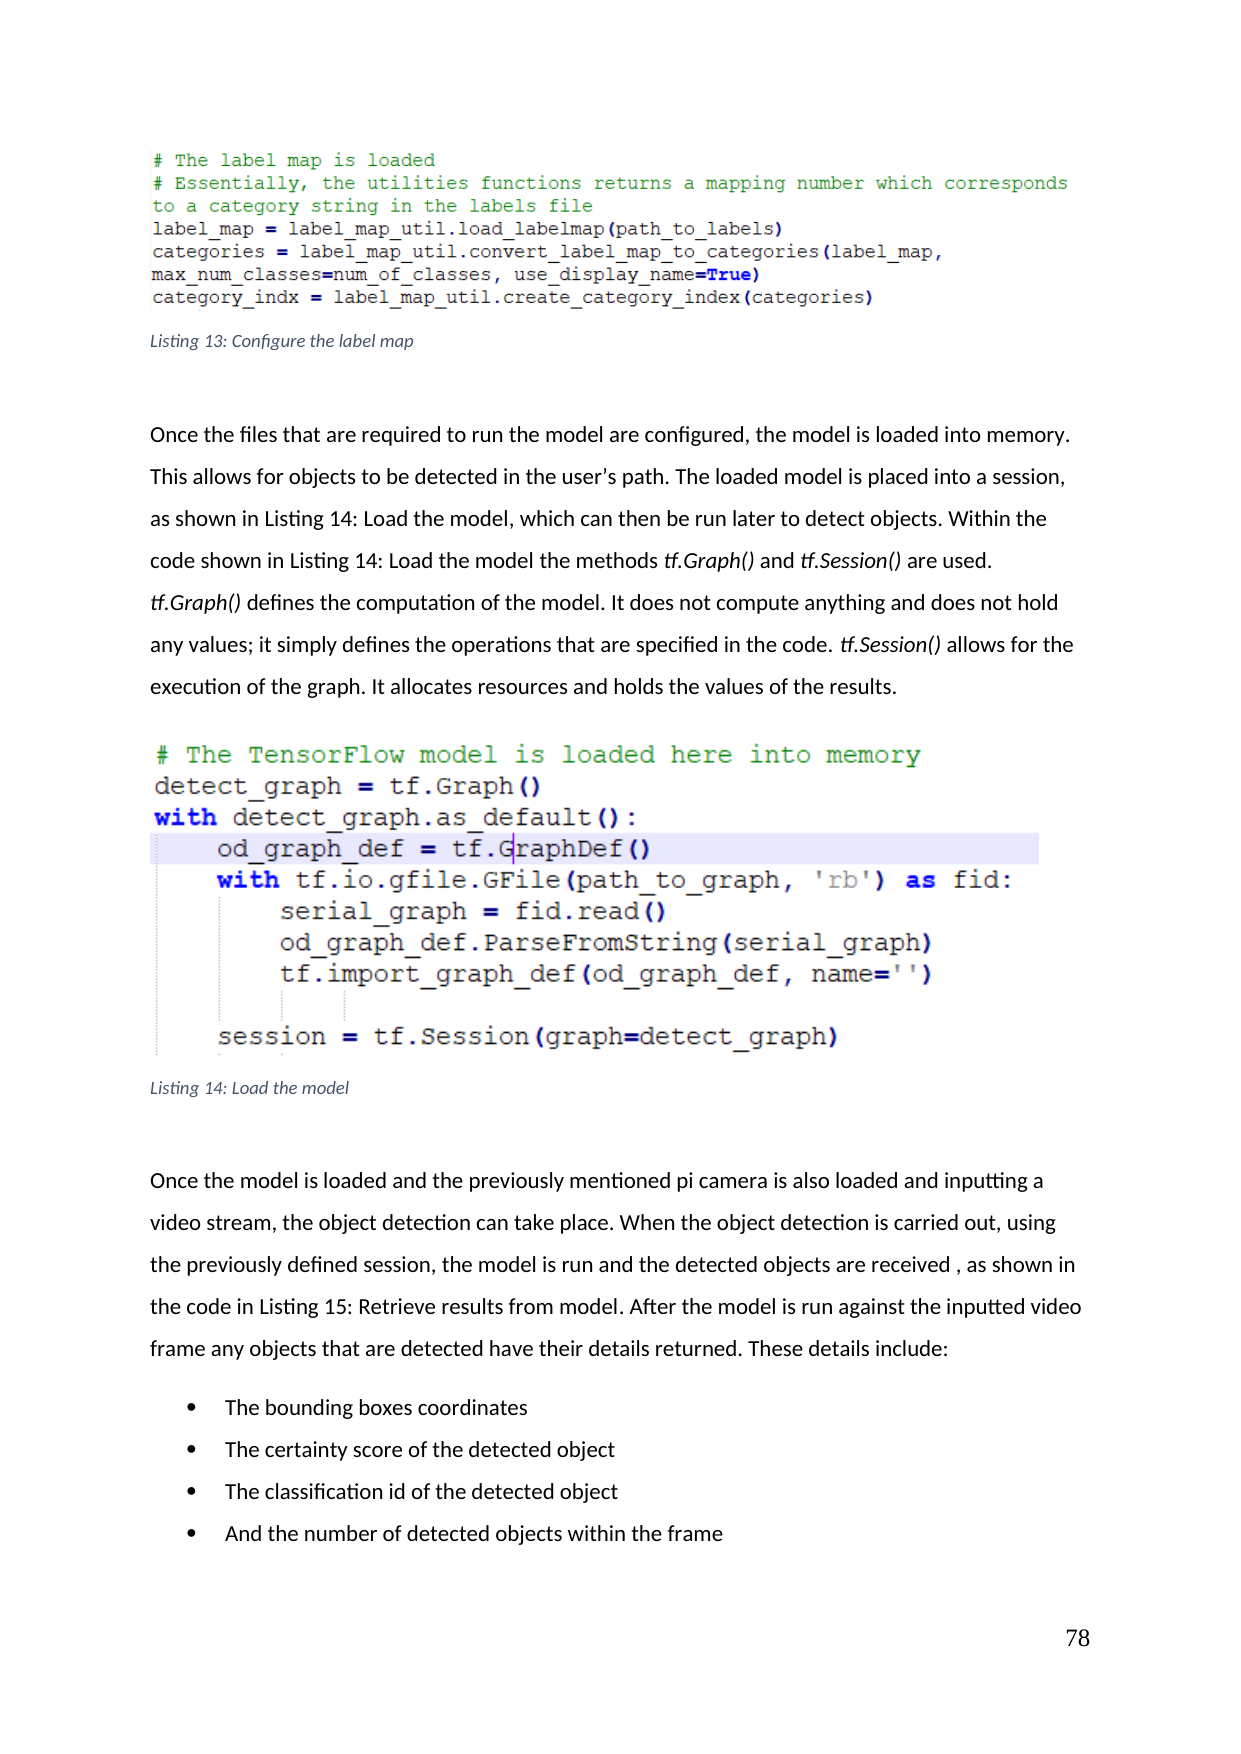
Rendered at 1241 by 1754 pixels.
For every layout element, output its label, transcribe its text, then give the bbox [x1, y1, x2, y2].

list The certainty score of the detected object [187, 1435, 1090, 1463]
picture [150, 730, 1039, 1057]
text Once the files that are required to run the model are configured, the model is loaded into memory. This allows for objects to be detected in the user’s path. The loaded model is placed into a session, as shown in Listing 14, which can then be run later to detect objects. Within the code shown in Listing 14 the methods tf.Graph() and tf.Session() are used. tf.Graph() defines the computation of the model. It does not compute anything and does not hold any values; it simply defines the operations that are specified in the code. tf.Session() allows for the execution of the graph. It allocates resources and holds the values of the results. [150, 420, 1090, 700]
text Listing 13: Configure the label map [150, 329, 1090, 352]
list The bounding boxes coordinates [187, 1393, 1090, 1421]
text Listing 14: Load the model [150, 1076, 1090, 1099]
text Once the model is loaded and the previously mentioned pi camera is also loaded and inputting a video stream, the object detection can take place. When the object detection is carried out, using the previously defined session, the model is run and the detected objects are received , as shown in the code in Listing 15. After the model is run against the inputted video frame any objects that are detected have their details returned. These details include: [150, 1166, 1090, 1362]
list The classification id of the detected object [187, 1477, 1090, 1505]
list And the number of detected objects within the frame [187, 1519, 1090, 1547]
picture [150, 150, 1091, 311]
